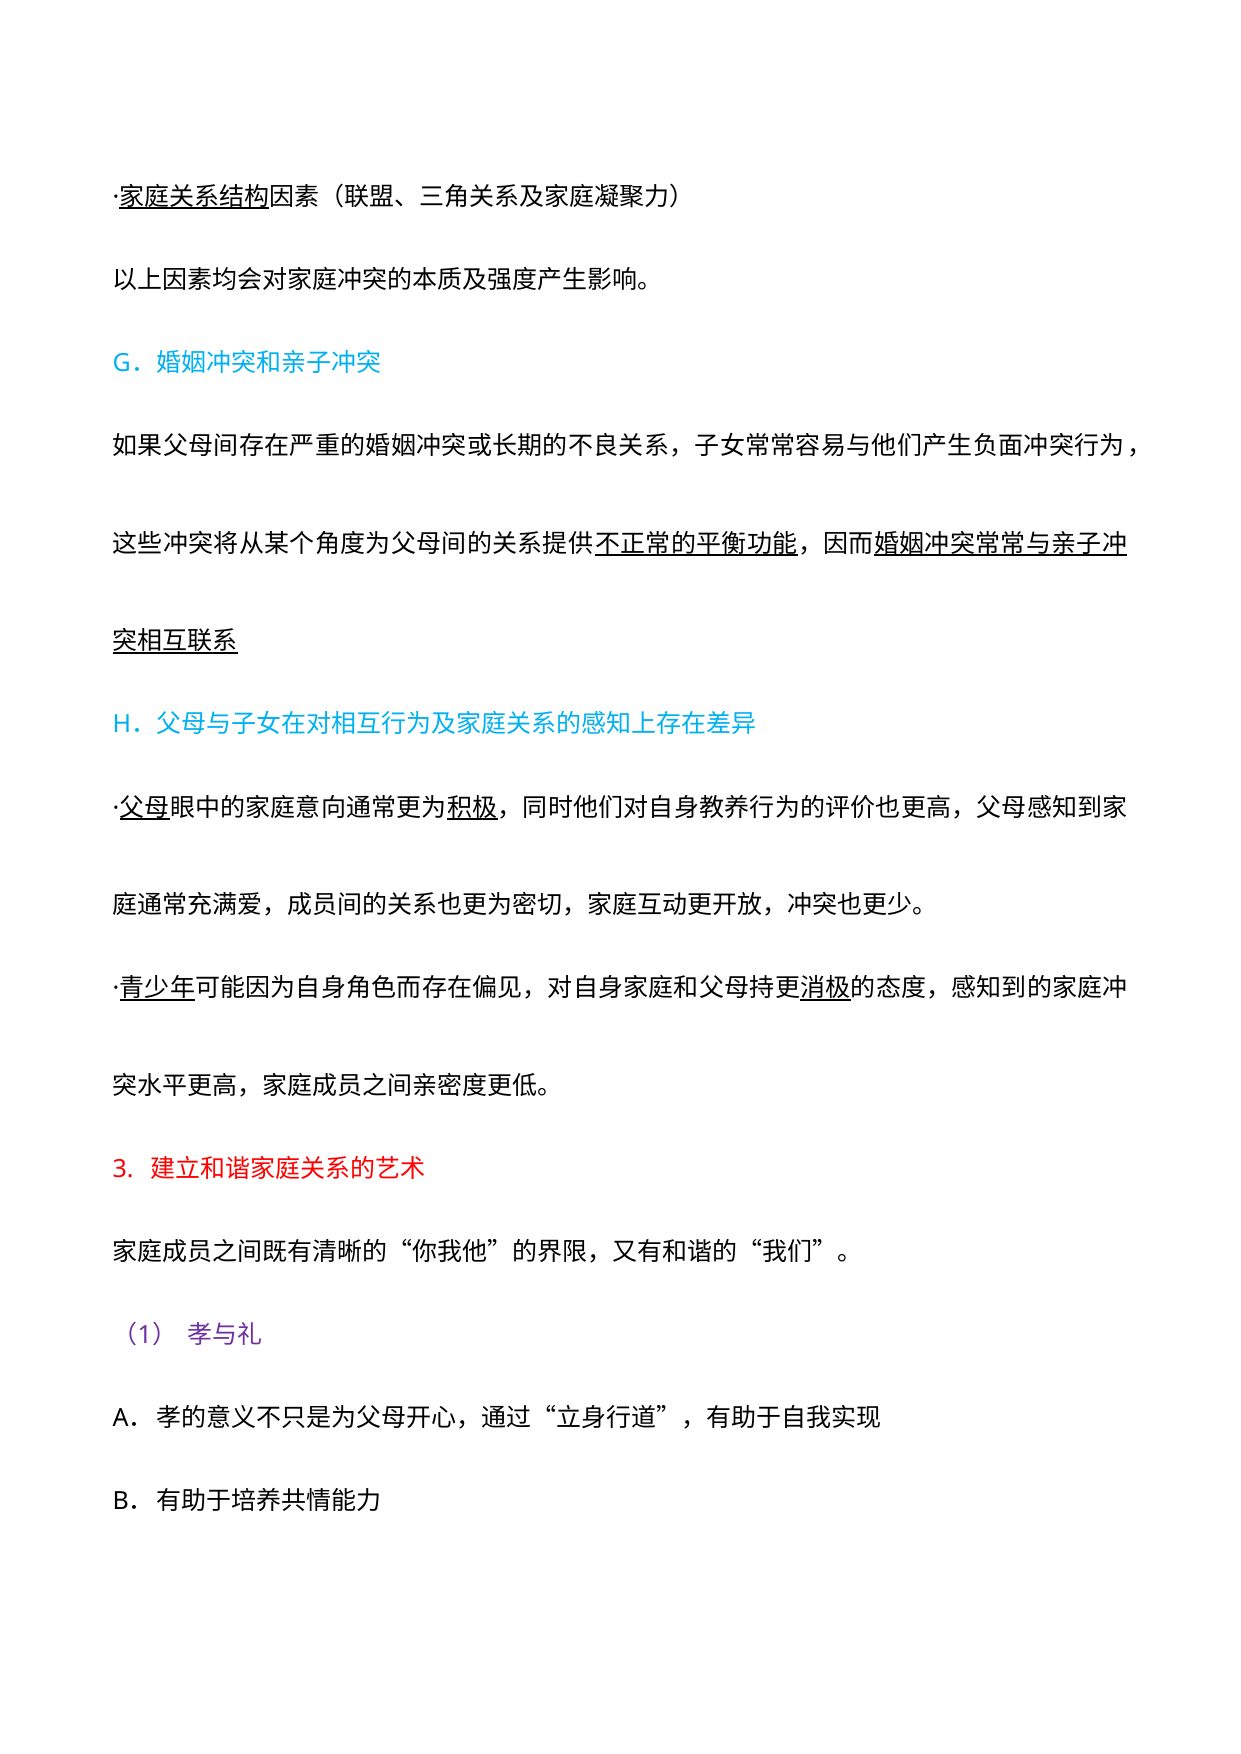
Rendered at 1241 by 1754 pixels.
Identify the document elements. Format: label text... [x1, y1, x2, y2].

list 孝的意义不只是为父母开心，通过“立身行道”，有助于自我实现 [112, 1383, 1128, 1448]
text ·父母眼中的家庭意向通常更为积极，同时他们对自身教养行为的评价也更高，父母感知到家庭通常充满爱，成员间的关系也更为密切，家庭互动更开放，冲突也更少。 [112, 773, 1128, 935]
text 家庭成员之间既有清晰的“你我他”的界限，又有和谐的“我们”。 [112, 1217, 1128, 1282]
text 以上因素均会对家庭冲突的本质及强度产生影响。 [112, 245, 1128, 310]
text ·家庭关系结构因素（联盟、三角关系及家庭凝聚力） [112, 162, 1128, 227]
text 如果父母间存在严重的婚姻冲突或长期的不良关系，子女常常容易与他们产生负面冲突行为，这些冲突将从某个角度为父母间的关系提供不正常的平衡功能，因而婚姻冲突常常与亲子冲突相互联系 [112, 411, 1128, 671]
list 建立和谐家庭关系的艺术 [112, 1134, 1128, 1199]
text ·青少年可能因为自身角色而存在偏见，对自身家庭和父母持更消极的态度，感知到的家庭冲突水平更高，家庭成员之间亲密度更低。 [112, 953, 1128, 1116]
text G．婚姻冲突和亲子冲突 [112, 328, 1128, 393]
text H．父母与子女在对相互行为及家庭关系的感知上存在差异 [112, 689, 1128, 754]
list 孝与礼 [112, 1300, 1128, 1365]
list 有助于培养共情能力 [112, 1466, 1128, 1531]
